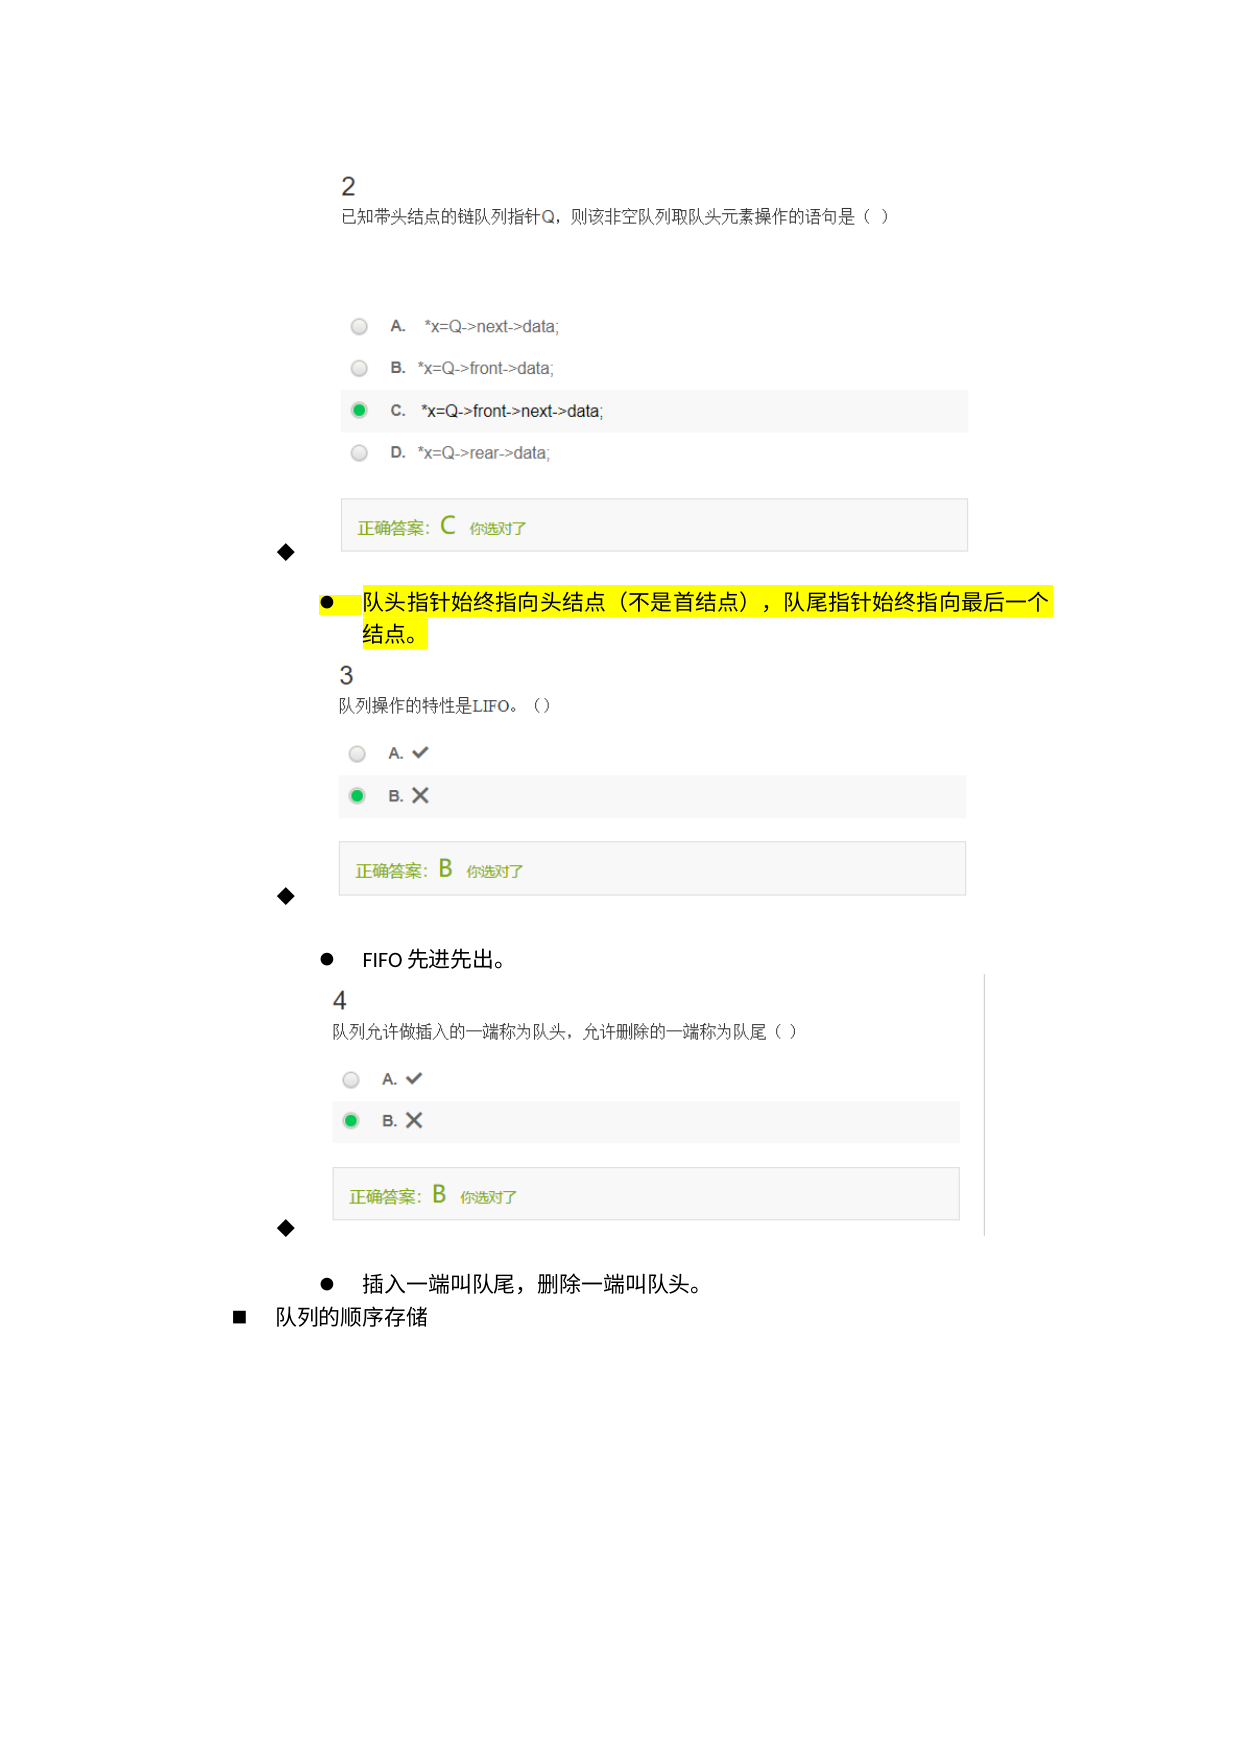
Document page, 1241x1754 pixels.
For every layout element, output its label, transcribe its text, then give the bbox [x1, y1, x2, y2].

list 队列的顺序存储 [231, 1299, 1053, 1332]
picture [318, 162, 988, 560]
picture [318, 649, 984, 905]
list 队头指针始终指向头结点（不是首结点），队尾指针始终指向最后一个结点。 [319, 584, 1053, 649]
picture [318, 974, 987, 1236]
list FIFO先进先出。 [319, 942, 1053, 974]
list 插入一端叫队尾，删除一端叫队头。 [319, 1267, 1053, 1299]
